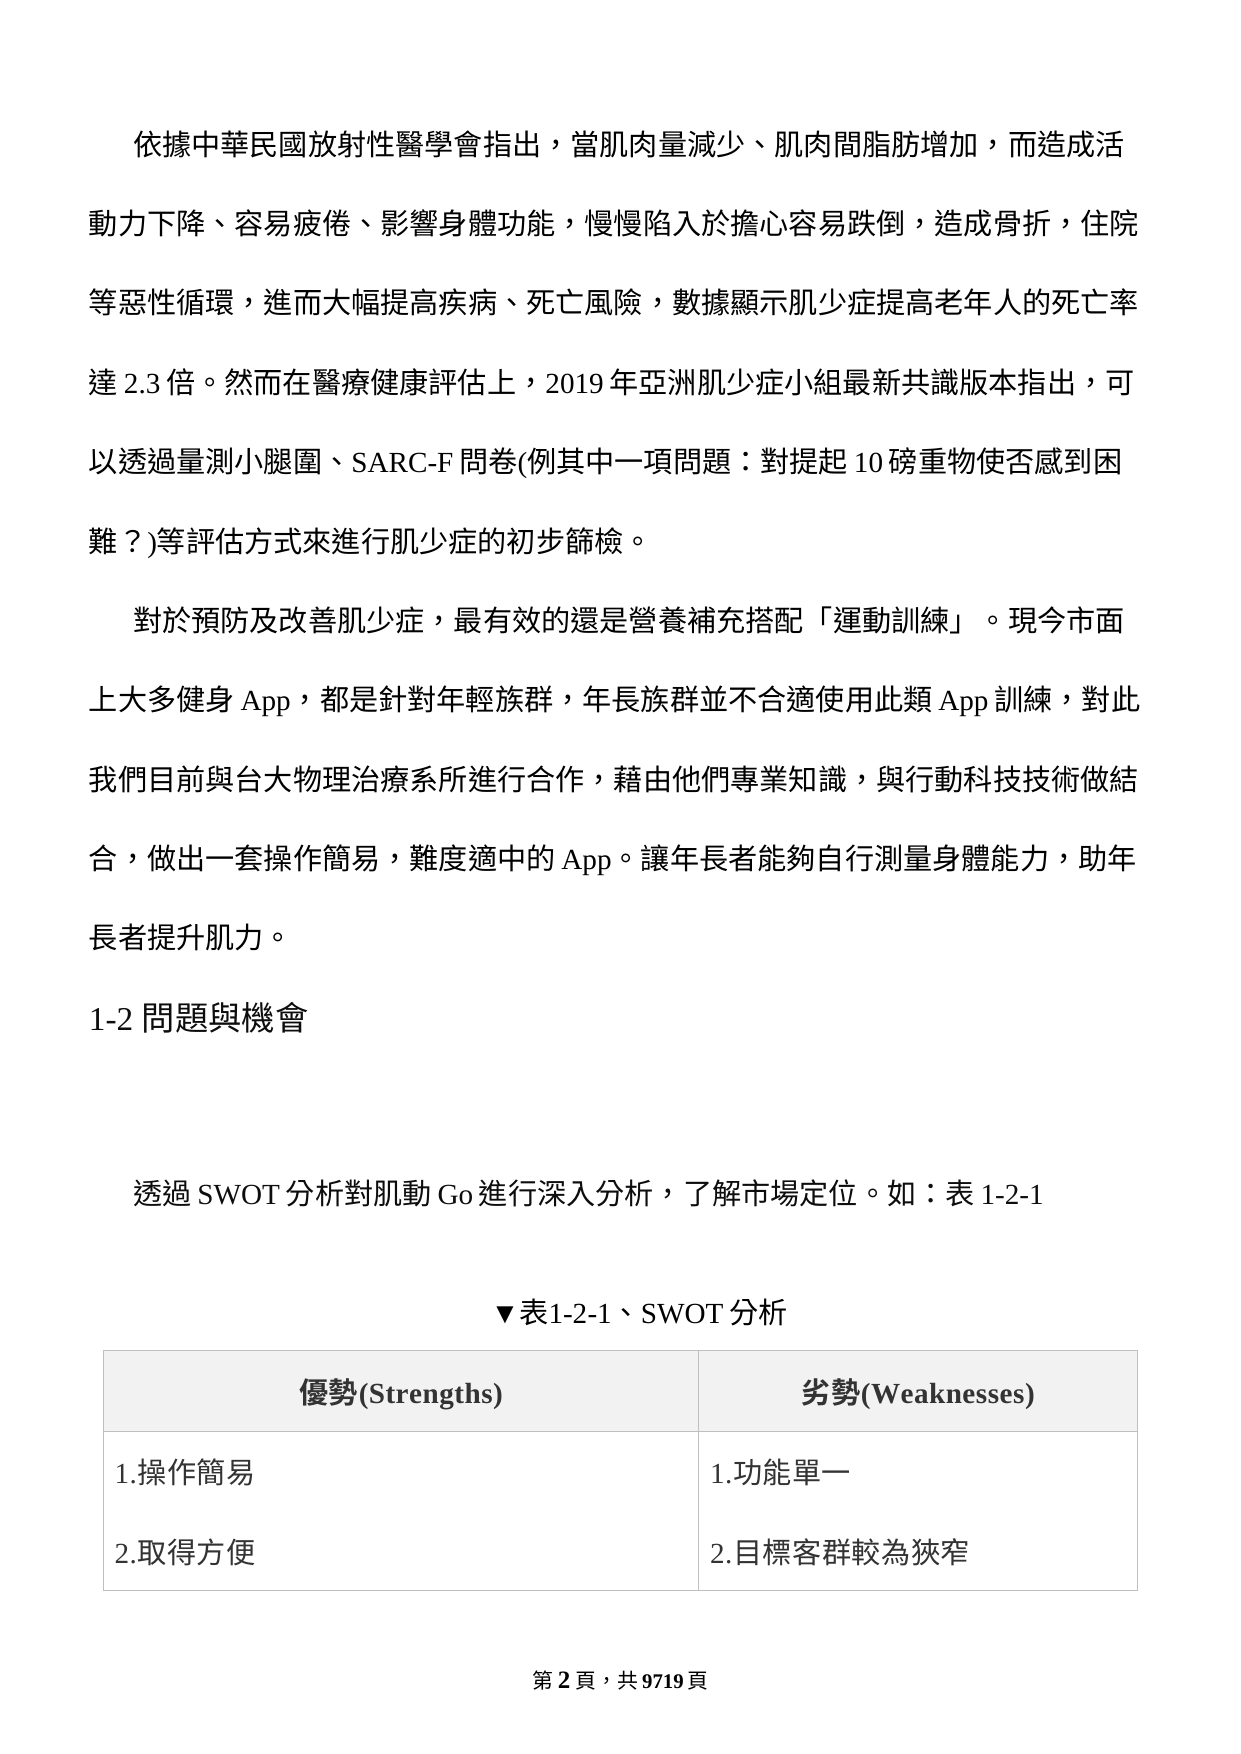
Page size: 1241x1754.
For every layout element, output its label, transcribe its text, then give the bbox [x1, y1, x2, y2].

subtitle 問題與機會 [89, 976, 1152, 1055]
text ▼表1-2-1、SWOT分析 [126, 1271, 1152, 1350]
text 對於預防及改善肌少症，最有效的還是營養補充搭配「運動訓練」。現今市面上大多健身App，都是針對年輕族群，年長族群並不合適使用此類App訓練，對此我們目前與台大物理治療系所進行合作，藉由他們專業知識，與行動科技技術做結合，做出一套操作簡易，難度適中的App。讓年長者能夠自行測量身體能力，助年長者提升肌力。 [89, 579, 1152, 976]
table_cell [104, 1432, 698, 1590]
table_header 優勢(Strengths) [104, 1351, 698, 1431]
table_header 劣勢(Weaknesses) [699, 1351, 1137, 1431]
text 依據中華民國放射性醫學會指出，當肌肉量減少、肌肉間脂肪增加，而造成活動力下降、容易疲倦、影響身體功能，慢慢陷入於擔心容易跌倒，造成骨折，住院等惡性循環，進而大幅提高疾病、死亡風險，數據顯示肌少症提高老年人的死亡率達2.3倍。然而在醫療健康評估上，2019年亞洲肌少症小組最新共識版本指出，可以透過量測小腿圍、SARC-F問卷(例其中一項問題：對提起10磅重物使否感到困難？)等評估方式來進行肌少症的初步篩檢。 [89, 103, 1152, 579]
text 透過SWOT分析對肌動Go進行深入分析，了解市場定位。如：表1-2-1 [89, 1152, 1152, 1231]
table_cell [699, 1432, 1137, 1590]
